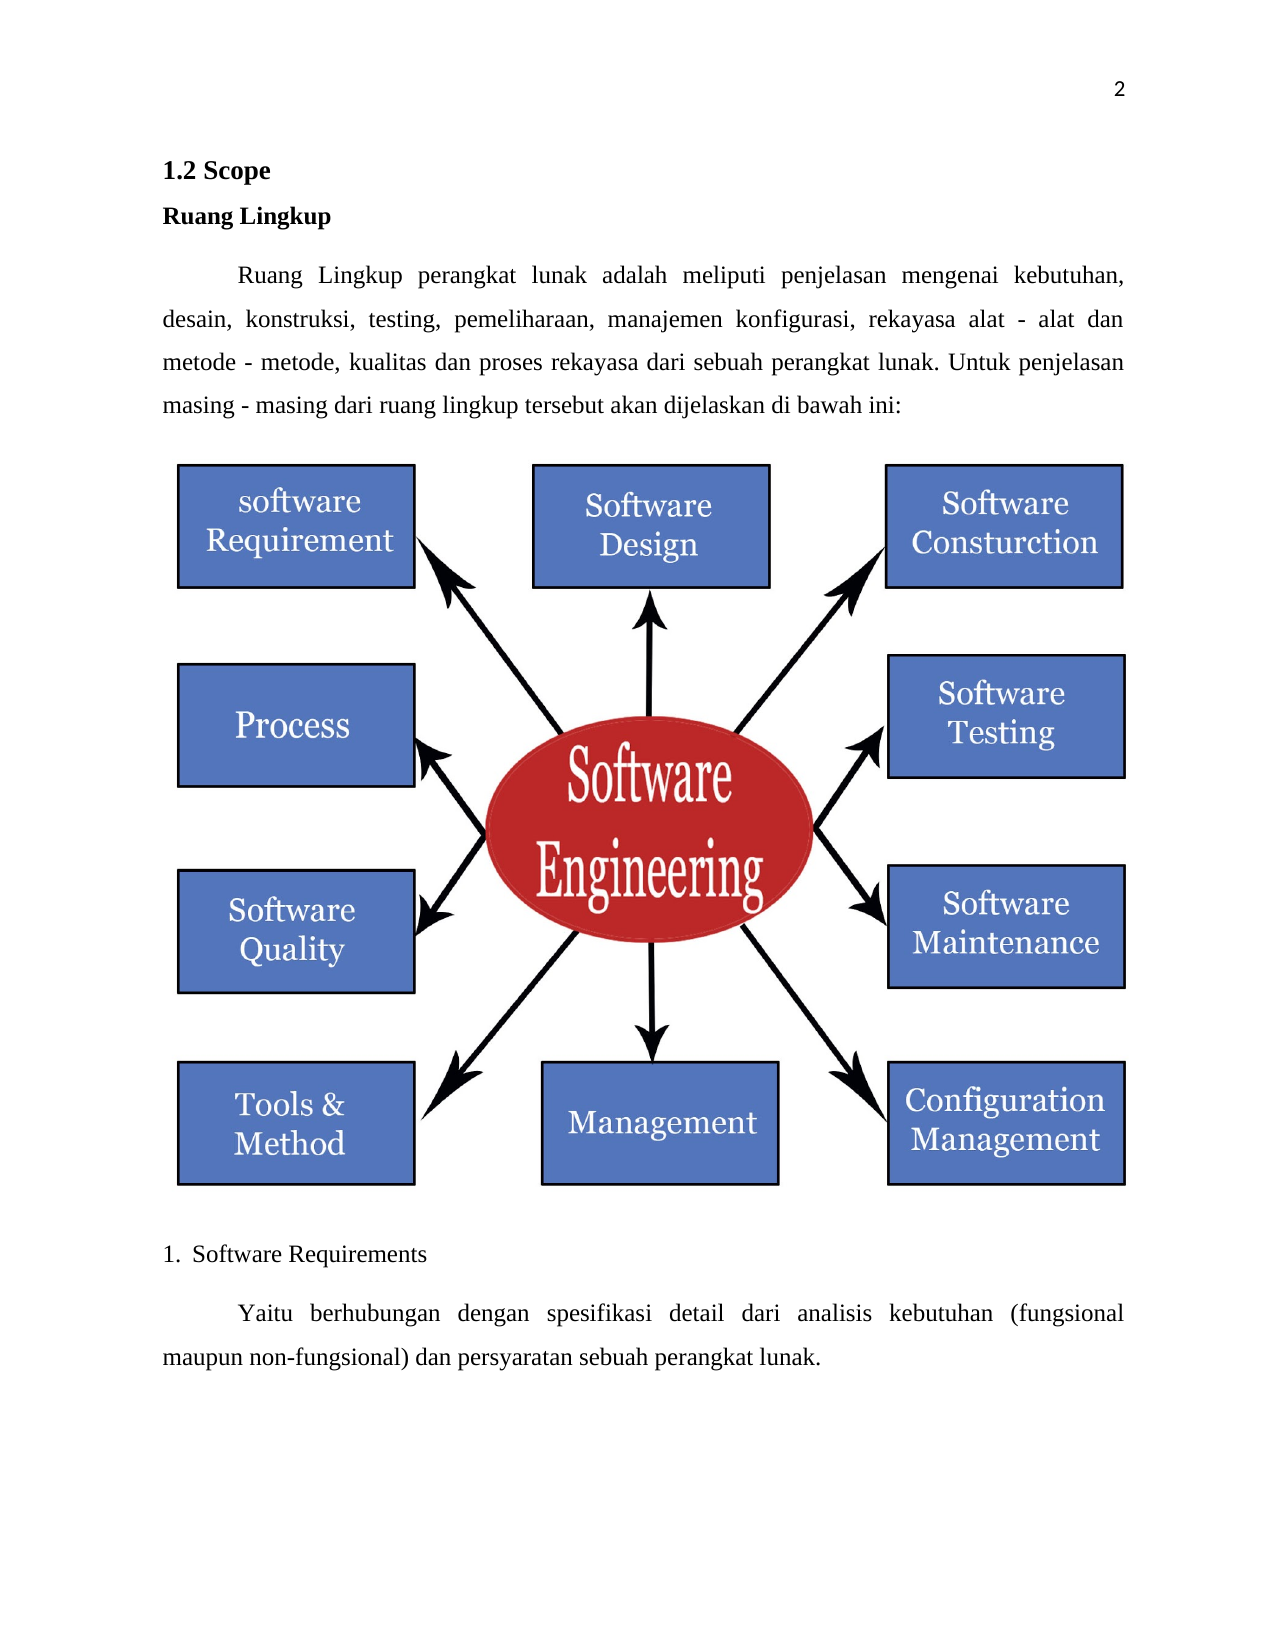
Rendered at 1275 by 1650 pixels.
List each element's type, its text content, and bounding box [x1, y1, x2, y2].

text Ruang Lingkup [162, 201, 1125, 229]
subtitle 1.2 Scope [162, 154, 1125, 185]
list Software Requirements [162, 1239, 1125, 1267]
text Ruang Lingkup perangkat lunak adalah meliputi penjelasan mengenai kebutuhan, desain, konstruksi, testing, pemeliharaan, manajemen konfigurasi, rekayasa alat - alat dan metode - metode, kualitas dan proses rekayasa dari sebuah perangkat lunak. Untuk penjelasan masing - masing dari ruang lingkup tersebut akan dijelaskan di bawah ini: [162, 261, 1125, 419]
picture [162, 449, 1138, 1209]
text Yaitu berhubungan dengan spesifikasi detail dari analisis kebutuhan (fungsional maupun non-fungsional) dan persyaratan sebuah perangkat lunak. [162, 1298, 1125, 1370]
